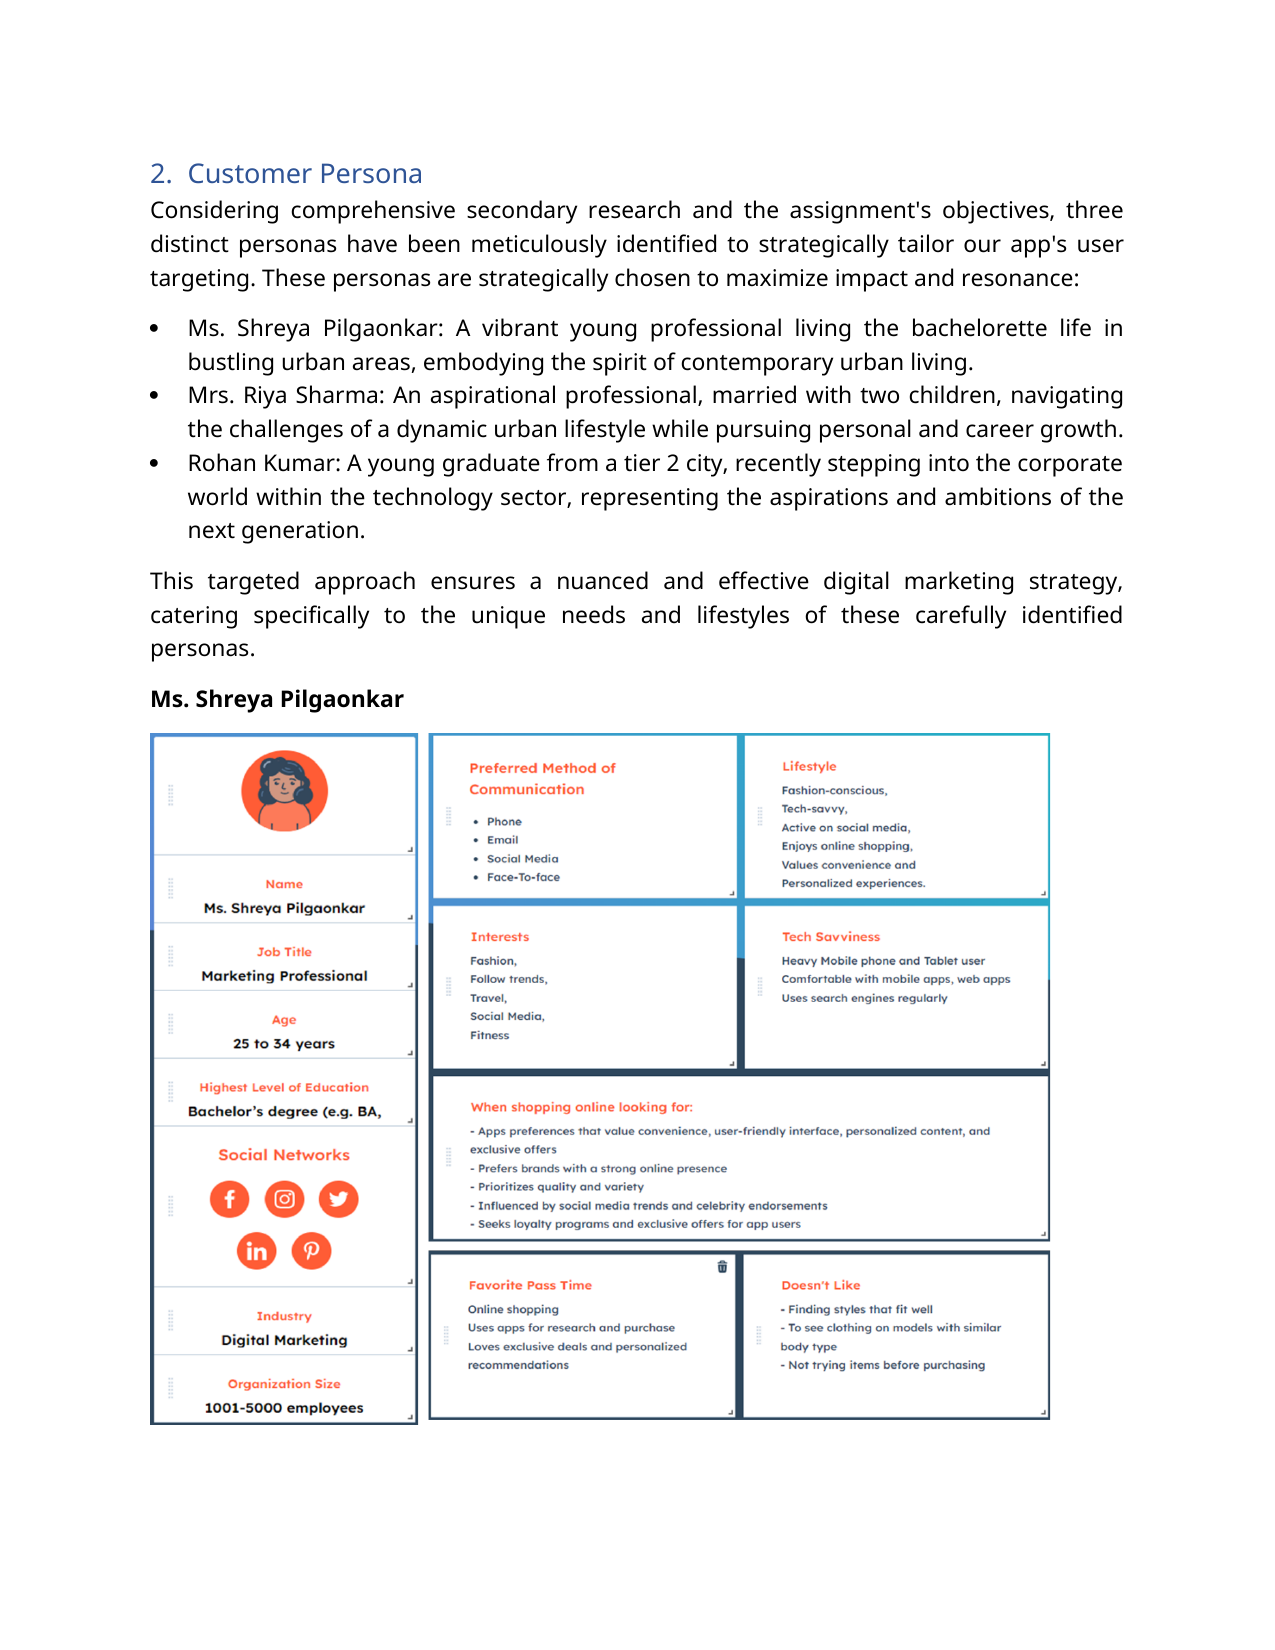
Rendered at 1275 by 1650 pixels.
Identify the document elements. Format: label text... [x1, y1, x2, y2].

list Ms. Shreya Pilgaonkar: A vibrant young professional living the bachelorette life in bustling urban areas, embodying the spirit of contemporary urban living. [150, 312, 1125, 377]
text Considering comprehensive secondary research and the assignment's objectives, three distinct personas have been meticulously identified to strategically tailor our app's user targeting. These personas are strategically chosen to maximize impact and resonance: [150, 194, 1125, 293]
list Rohan Kumar: A young graduate from a tier 2 city, recently stepping into the corporate world within the technology sector, representing the aspirations and ambitions of the next generation. [150, 447, 1125, 546]
subtitle Customer Persona [150, 154, 1125, 191]
text This targeted approach ensures a nuanced and effective digital marketing strategy, catering specifically to the unique needs and lifestyles of these carefully identified personas. [150, 565, 1125, 663]
text Ms. Shreya Pilgaonkar [150, 683, 1125, 714]
picture [150, 733, 1050, 1425]
list Mrs. Riya Sharma: An aspirational professional, married with two children, navigating the challenges of a dynamic urban lifestyle while pursuing personal and career growth. [150, 379, 1125, 444]
